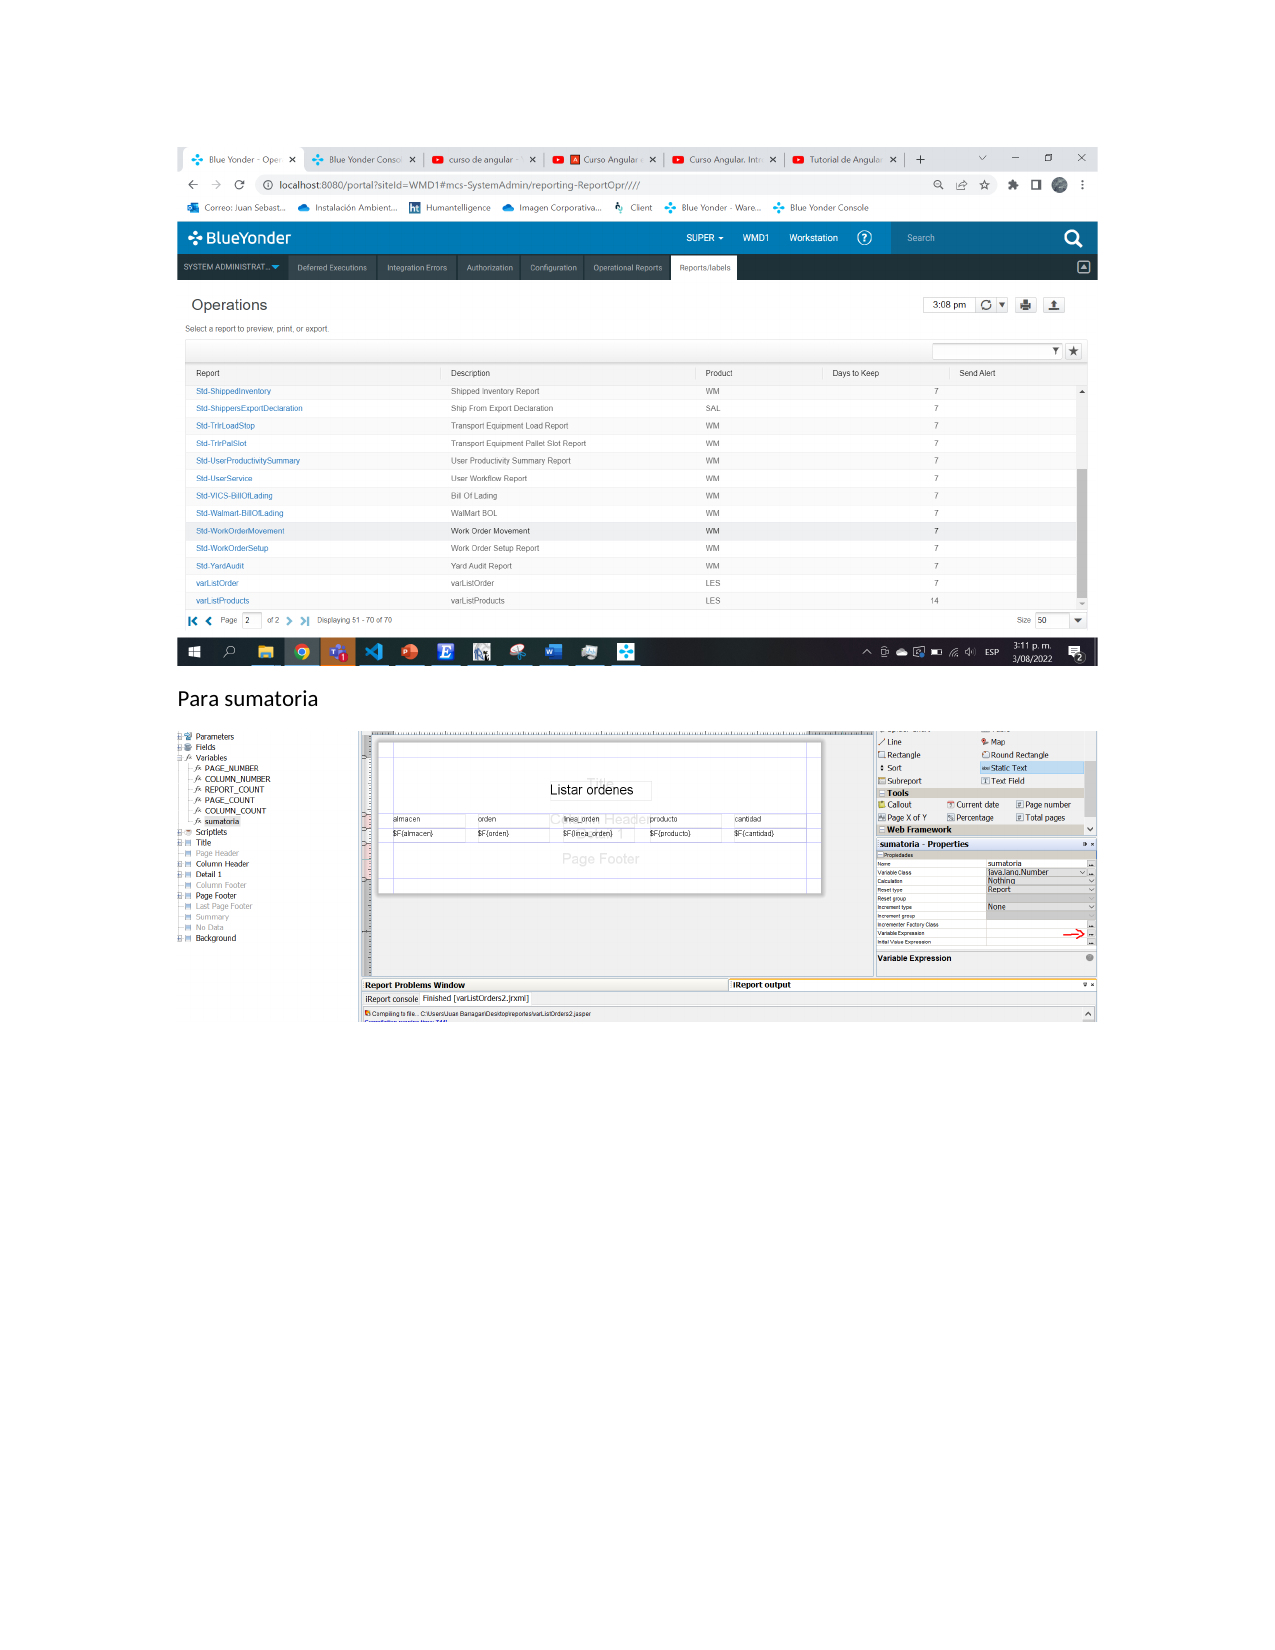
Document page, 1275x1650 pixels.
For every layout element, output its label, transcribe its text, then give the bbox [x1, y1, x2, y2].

picture [208, 233, 214, 243]
picture [177, 731, 1098, 1022]
picture [270, 232, 274, 243]
picture [1065, 230, 1082, 246]
picture [177, 147, 1098, 221]
text Para sumatoria [177, 684, 1098, 712]
picture [177, 255, 1098, 666]
